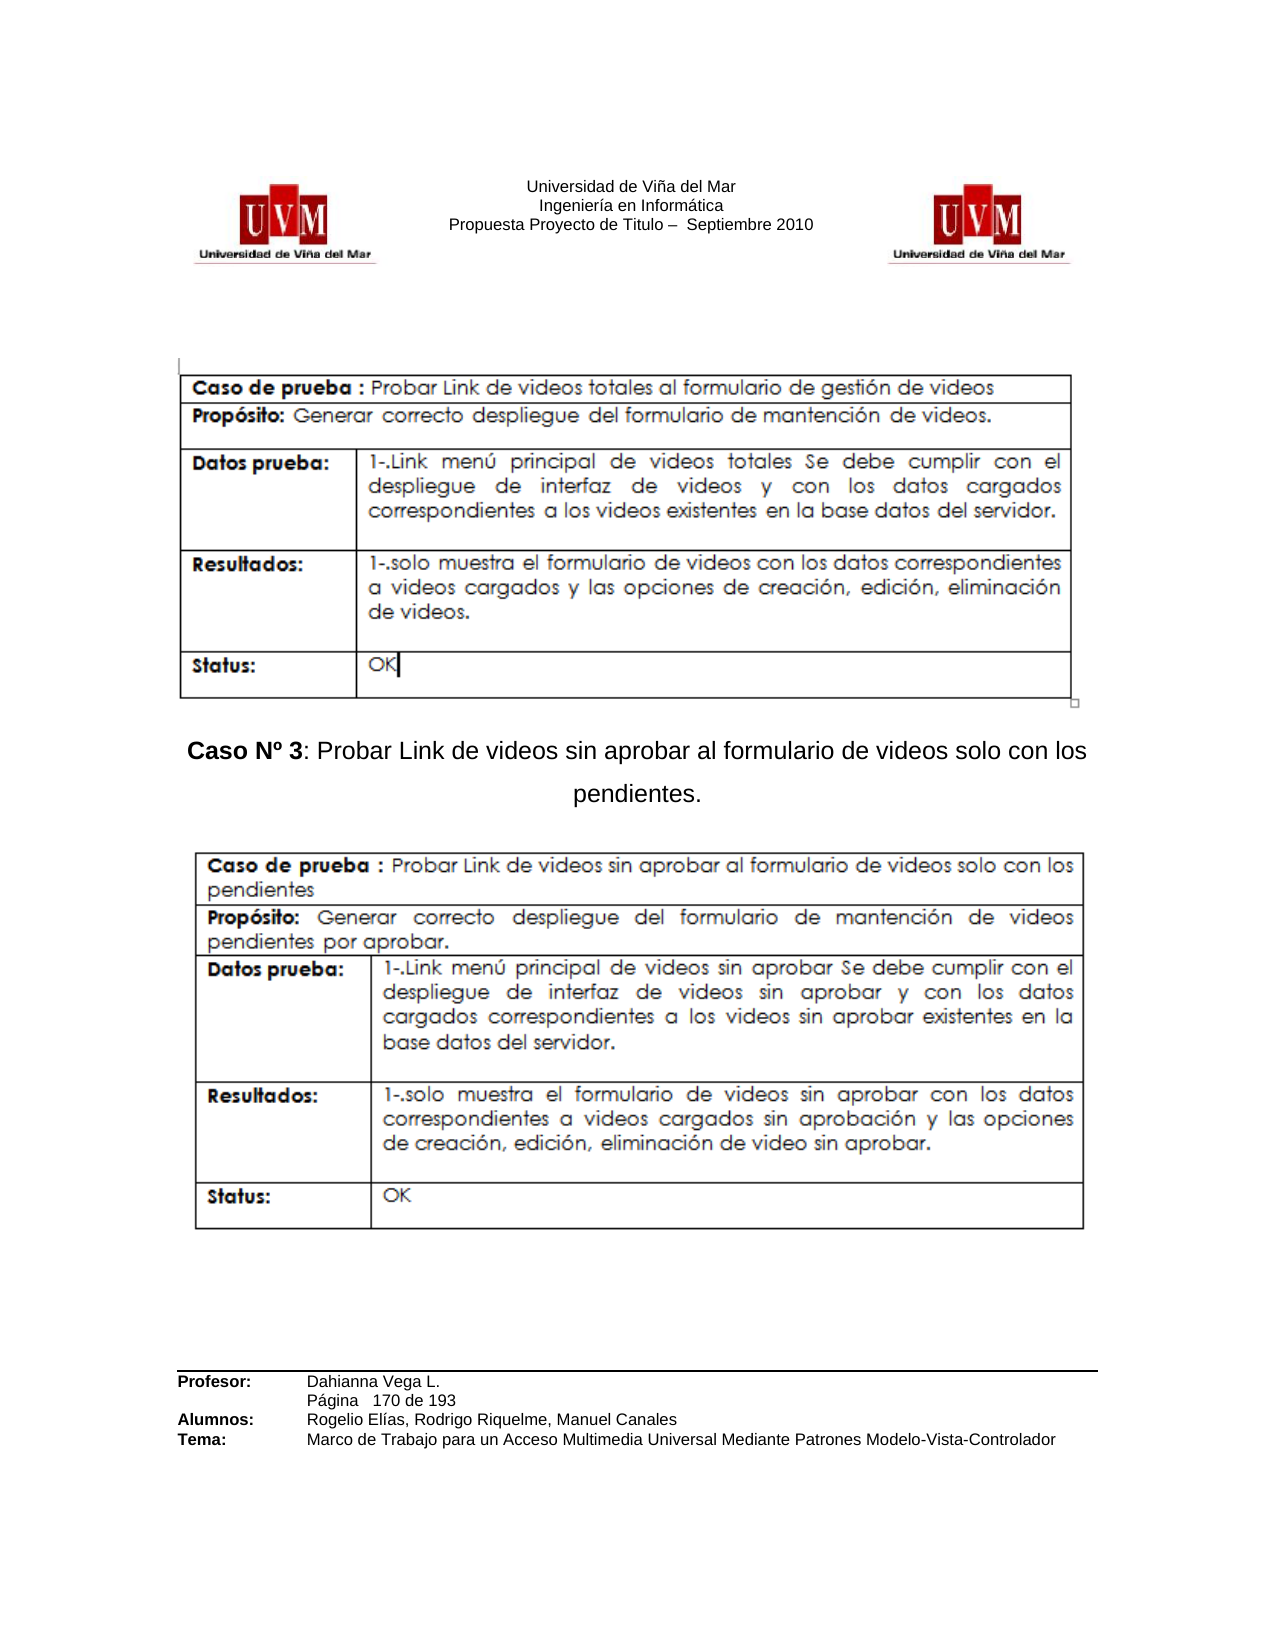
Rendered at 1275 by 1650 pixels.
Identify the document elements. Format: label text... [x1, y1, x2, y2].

picture [871, 176, 1084, 267]
picture [177, 358, 1098, 722]
picture [177, 176, 390, 267]
picture [177, 842, 1098, 1251]
text Caso Nº 3: Probar Link de videos sin aprobar al formulario de videos solo con los pendientes. [177, 722, 1098, 808]
